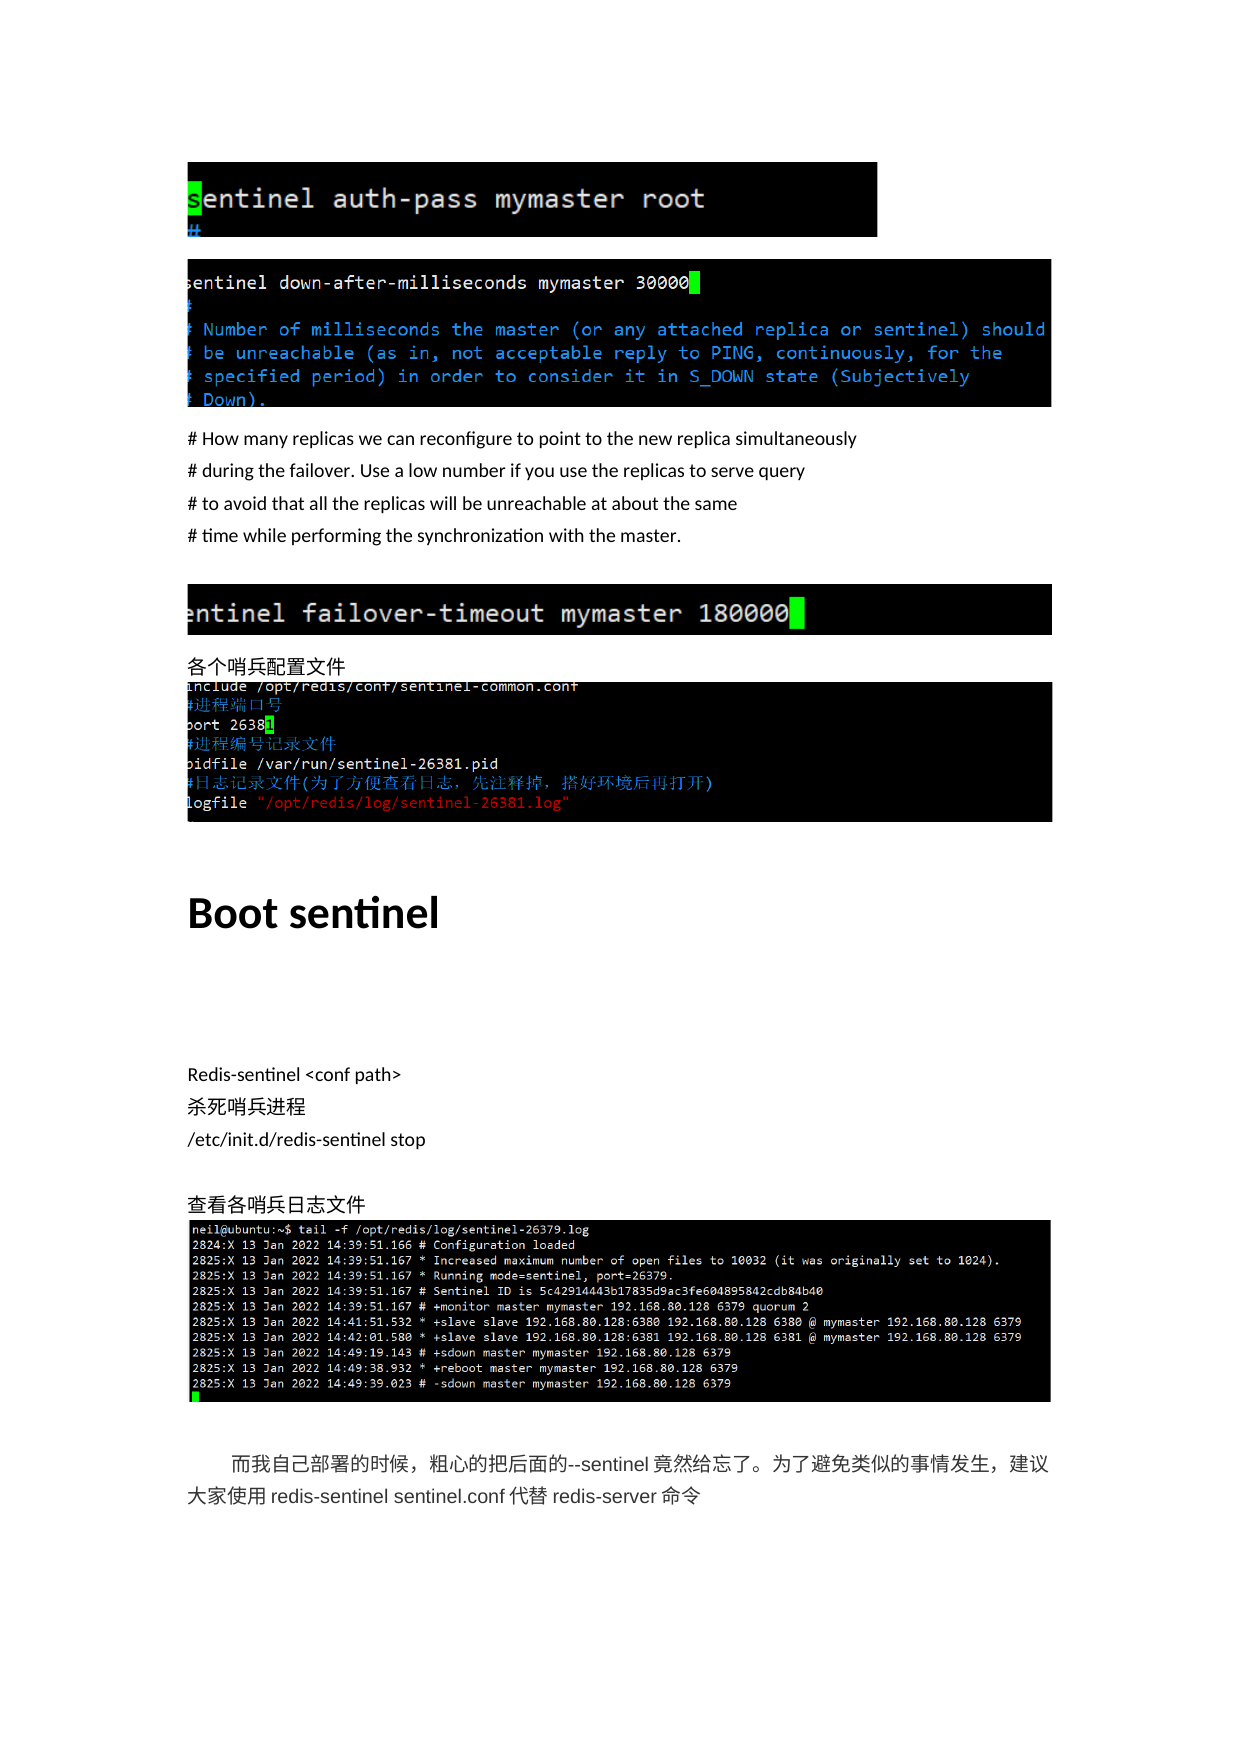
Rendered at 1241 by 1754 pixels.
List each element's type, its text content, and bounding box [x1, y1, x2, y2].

picture [187, 682, 1053, 822]
picture [187, 584, 1052, 635]
text /etc/init.d/redis-sentinel stop [187, 1122, 1053, 1155]
text 查看各哨兵日志文件 [187, 1187, 1053, 1220]
text Redis-sentinel <conf path> [187, 1057, 1053, 1090]
text 而我自己部署的时候，粗心的把后面的--sentinel竟然给忘了。为了避免类似的事情发生，建议大家使用redis-sentinel sentinel.conf代替redis-server命令 [187, 1447, 1053, 1512]
subtitle Boot sentinel [187, 880, 1053, 945]
picture [187, 1220, 1051, 1402]
text # to avoid that all the replicas will be unreachable at about the same [187, 487, 1053, 519]
picture [187, 259, 1052, 407]
picture [187, 162, 878, 237]
text 杀死哨兵进程 [187, 1090, 1053, 1122]
text 各个哨兵配置文件 [187, 649, 1053, 682]
text # during the failover. Use a low number if you use the replicas to serve query [187, 454, 1053, 487]
text # time while performing the synchronization with the master. [187, 519, 1053, 552]
